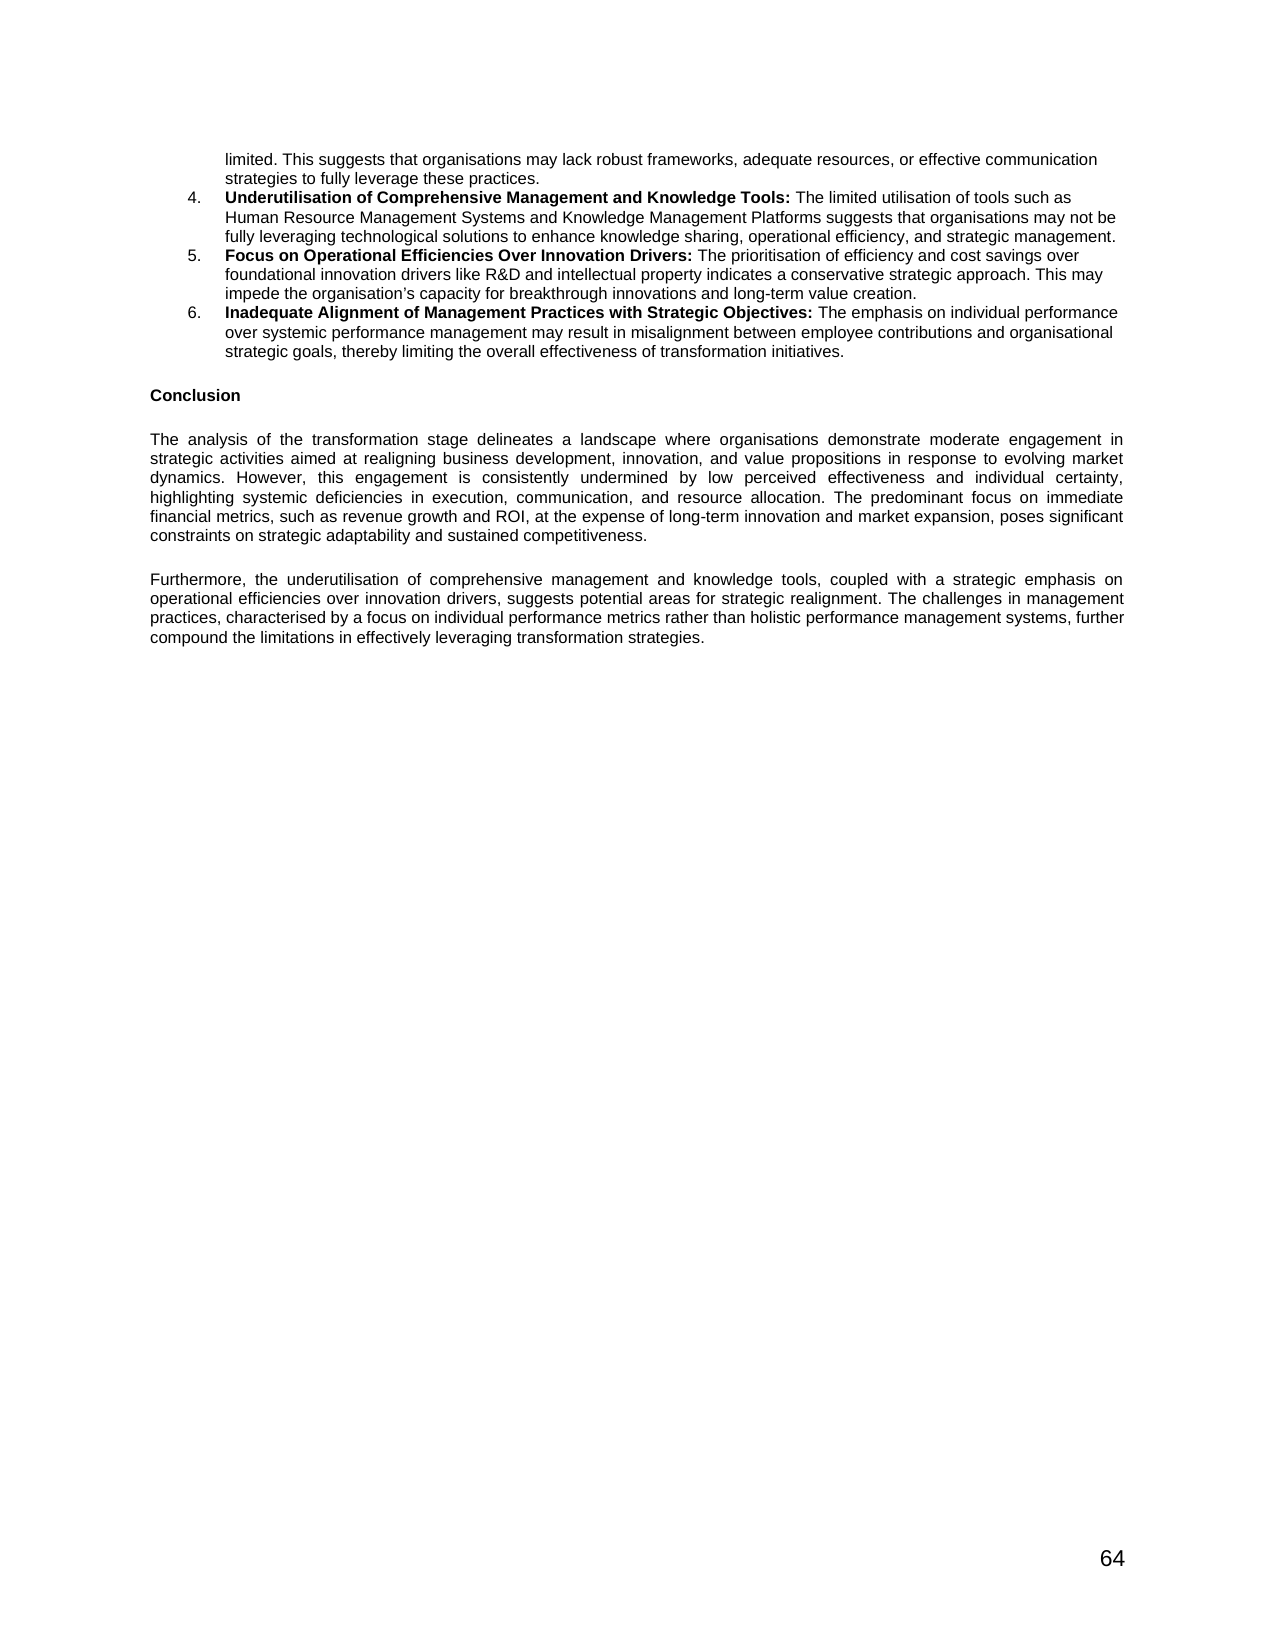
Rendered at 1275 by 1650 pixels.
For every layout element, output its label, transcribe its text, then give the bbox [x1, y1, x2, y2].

list Underutilisation of Comprehensive Management and Knowledge Tools: The limited utilisation of tools such as Human Resource Management Systems and Knowledge Management Platforms suggests that organisations may not be fully leveraging technological solutions to enhance knowledge sharing, operational efficiency, and strategic management. [187, 188, 1125, 246]
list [187, 150, 1125, 188]
text The analysis of the transformation stage delineates a landscape where organisations demonstrate moderate engagement in strategic activities aimed at realigning business development, innovation, and value propositions in response to evolving market dynamics. However, this engagement is consistently undermined by low perceived effectiveness and individual certainty, highlighting systemic deficiencies in execution, communication, and resource allocation. The predominant focus on immediate financial metrics, such as revenue growth and ROI, at the expense of long-term innovation and market expansion, poses significant constraints on strategic adaptability and sustained competitiveness. [150, 430, 1125, 545]
list Inadequate Alignment of Management Practices with Strategic Objectives: The emphasis on individual performance over systemic performance management may result in misalignment between employee contributions and organisational strategic goals, thereby limiting the overall effectiveness of transformation initiatives. [187, 303, 1125, 361]
list Focus on Operational Efficiencies Over Innovation Drivers: The prioritisation of efficiency and cost savings over foundational innovation drivers like R&D and intellectual property indicates a conservative strategic approach. This may impede the organisation’s capacity for breakthrough innovations and long-term value creation. [187, 246, 1125, 303]
text Conclusion [150, 386, 1125, 405]
text Furthermore, the underutilisation of comprehensive management and knowledge tools, coupled with a strategic emphasis on operational efficiencies over innovation drivers, suggests potential areas for strategic realignment. The challenges in management practices, characterised by a focus on individual performance metrics rather than holistic performance management systems, further compound the limitations in effectively leveraging transformation strategies. [150, 570, 1125, 647]
